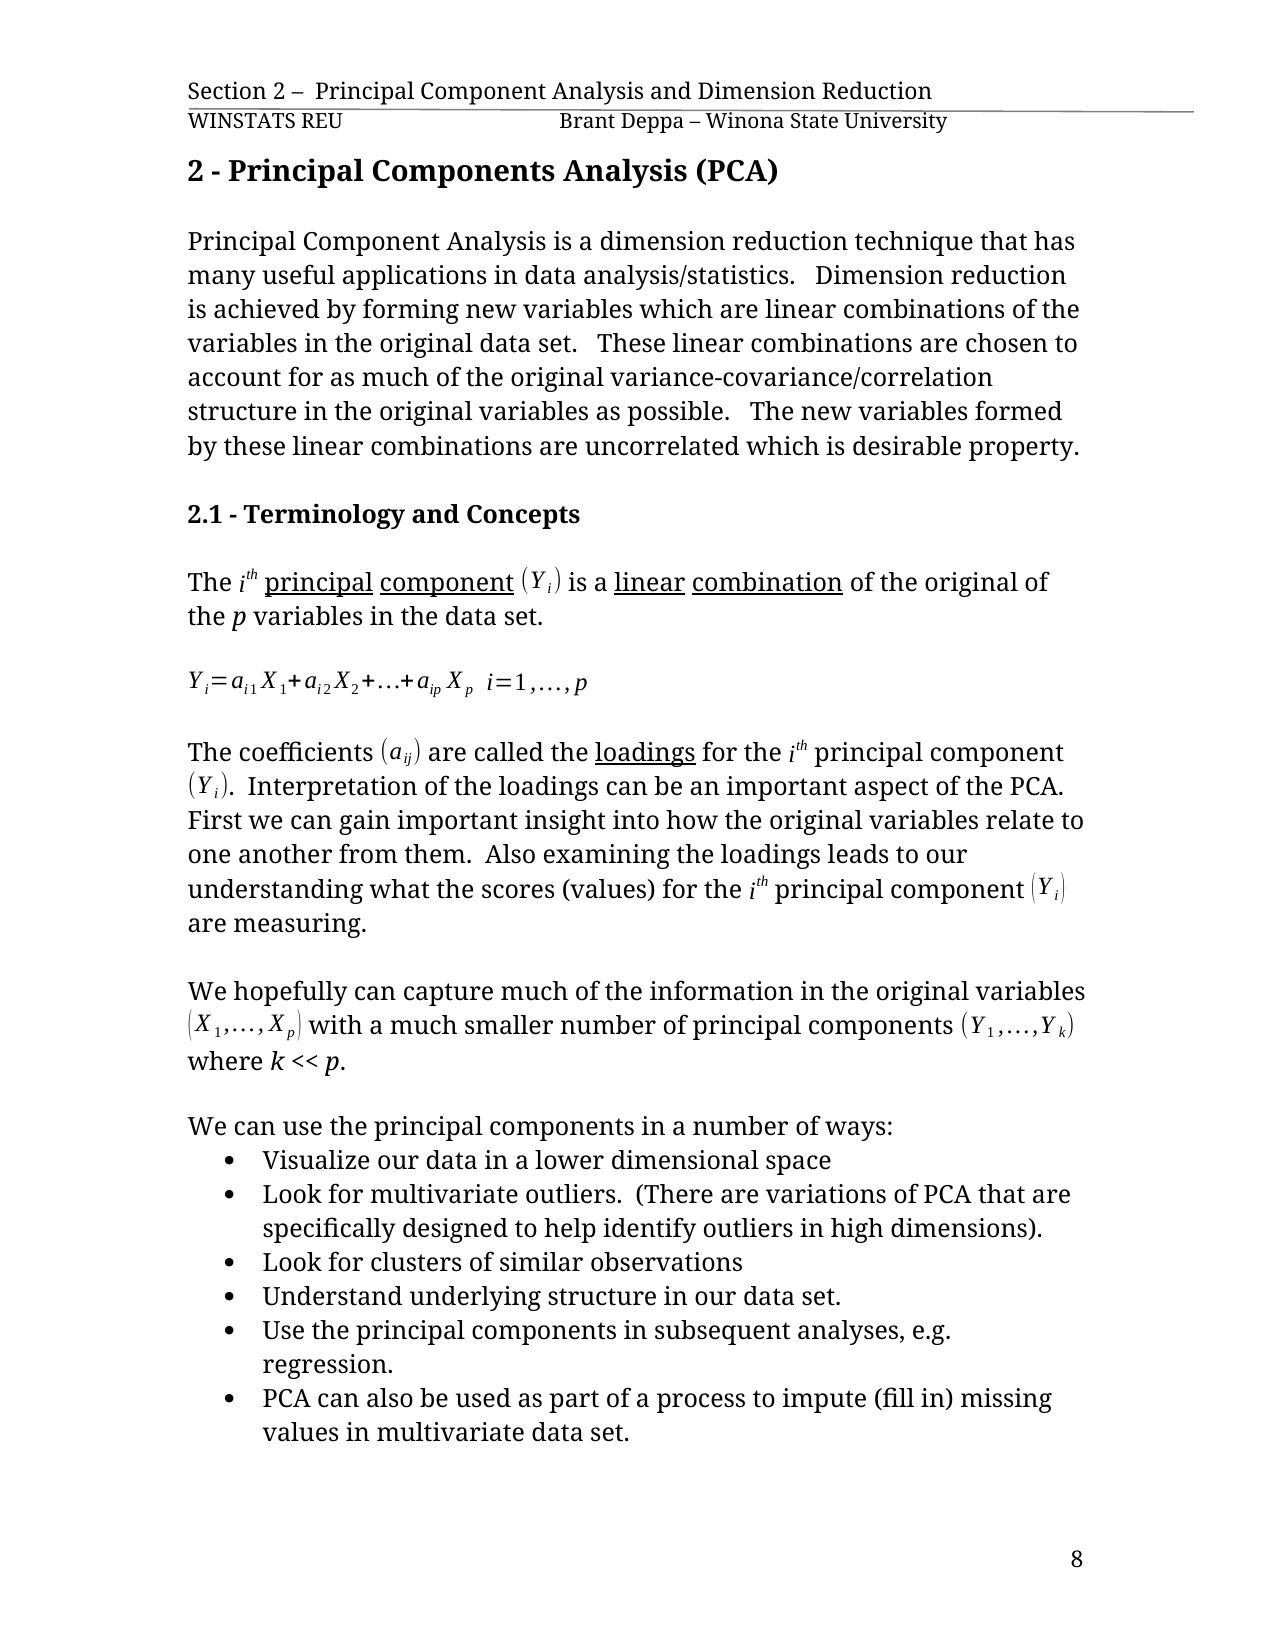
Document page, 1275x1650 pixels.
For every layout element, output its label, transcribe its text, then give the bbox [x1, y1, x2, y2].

list Look for multivariate outliers. (There are variations of PCA that are specifically designed to help identify outliers in high dimensions). [225, 1177, 1087, 1245]
list Use the principal components in subsequent analyses, e.g. regression. [225, 1313, 1087, 1381]
list Look for clusters of similar observations [225, 1245, 1087, 1279]
text 2 - Principal Components Analysis (PCA) [187, 150, 1087, 190]
text The coefficients are called the loadings for the principal component . Interpretation of the loadings can be an important aspect of the PCA. First we can gain important insight into how the original variables relate to one another from them. Also examining the loadings leads to our understanding what the scores (values) for the principal component are measuring. We hopefully can capture much of the information in the original variables with a much smaller number of principal components where k << p. [187, 735, 1087, 1108]
list PCA can also be used as part of a process to impute (fill in) missing values in multivariate data set. [225, 1381, 1087, 1449]
text 2.1 - Terminology and Concepts The principal component is a linear combination of the original of the p variables in the data set. [187, 496, 1087, 632]
text We can use the principal components in a number of ways: [187, 1108, 1087, 1142]
text Principal Component Analysis is a dimension reduction technique that has many useful applications in data analysis/statistics. Dimension reduction is achieved by forming new variables which are linear combinations of the variables in the original data set. These linear combinations are chosen to account for as much of the original variance-covariance/correlation structure in the original variables as possible. The new variables formed by these linear combinations are uncorrelated which is desirable property. [187, 224, 1087, 462]
list Understand underlying structure in our data set. [225, 1279, 1087, 1313]
list Visualize our data in a lower dimensional space [225, 1142, 1087, 1177]
